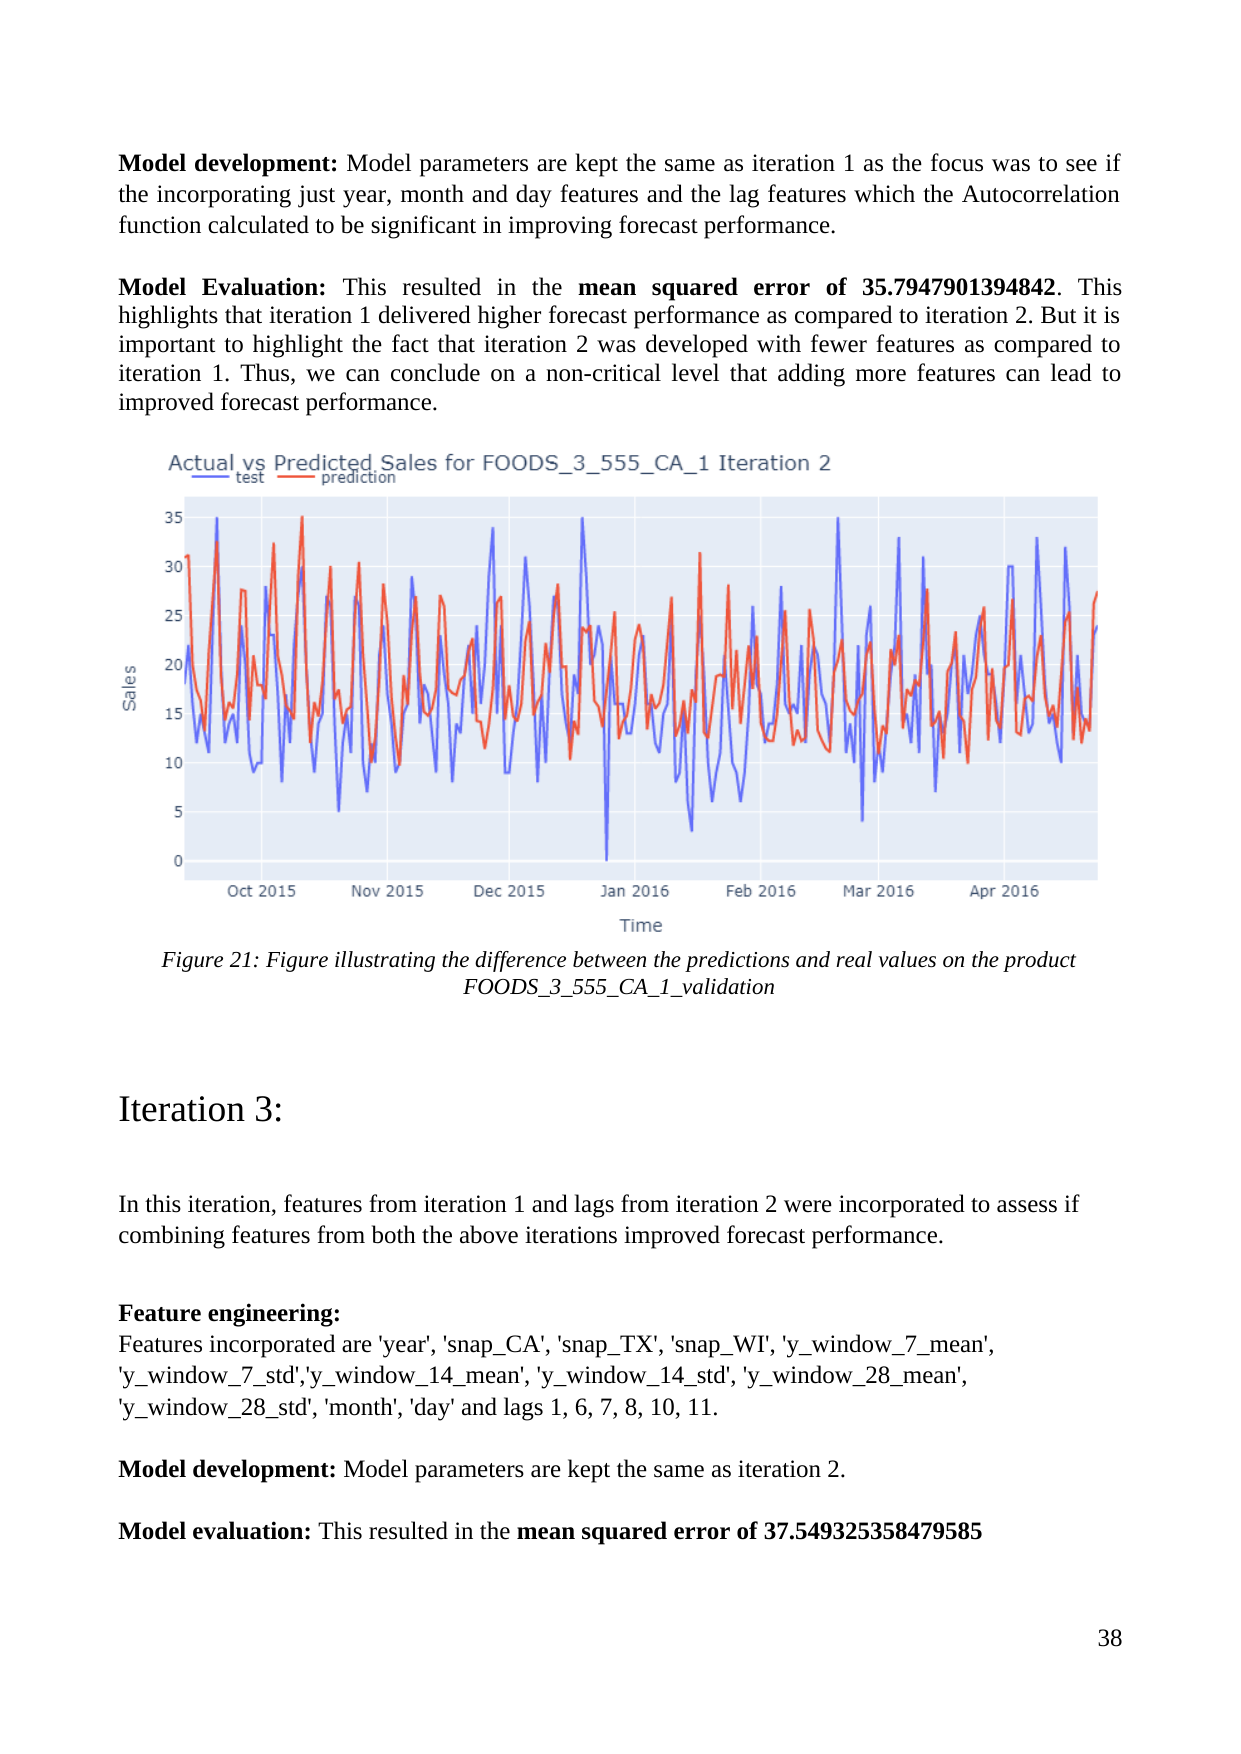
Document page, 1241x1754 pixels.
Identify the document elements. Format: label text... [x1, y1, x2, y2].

text In this iteration, features from iteration 1 and lags from iteration 2 were incorporated to assess if combining features from both the above iterations improved forecast performance. [118, 1189, 1122, 1248]
text 'y_window_28_std', 'month', 'day' and lags 1, 6, 7, 8, 10, 11. [118, 1392, 1122, 1420]
text Model development: Model parameters are kept the same as iteration 1 as the focus was to see if the incorporating just year, month and day features and the lag features which the Autocorrelation function calculated to be significant in improving forecast performance. [118, 148, 1122, 238]
text Model Evaluation: This resulted in the mean squared error of 35.7947901394842. This highlights that iteration 1 delivered higher forecast performance as compared to iteration 2. But it is important to highlight the fact that iteration 2 was developed with fewer features as compared to iteration 1. Thus, we can conclude on a non-critical level that adding more features can lead to improved forecast performance. [118, 272, 1122, 416]
text Figure 21: Figure illustrating the difference between the predictions and real values on the product FOODS_3_555_CA_1_validation [118, 947, 1122, 999]
text Model evaluation: This resulted in the mean squared error of 37.549325358479585 [118, 1516, 1122, 1544]
picture [118, 444, 1123, 947]
subtitle Iteration 3: [118, 1086, 1122, 1129]
text Features incorporated are 'year', 'snap_CA', 'snap_TX', 'snap_WI', 'y_window_7_mean', 'y_window_7_std','y_window_14_mean', 'y_window_14_std', 'y_window_28_mean', [118, 1329, 1122, 1389]
text Feature engineering: [118, 1298, 1122, 1327]
text Model development: Model parameters are kept the same as iteration 2. [118, 1454, 1122, 1482]
